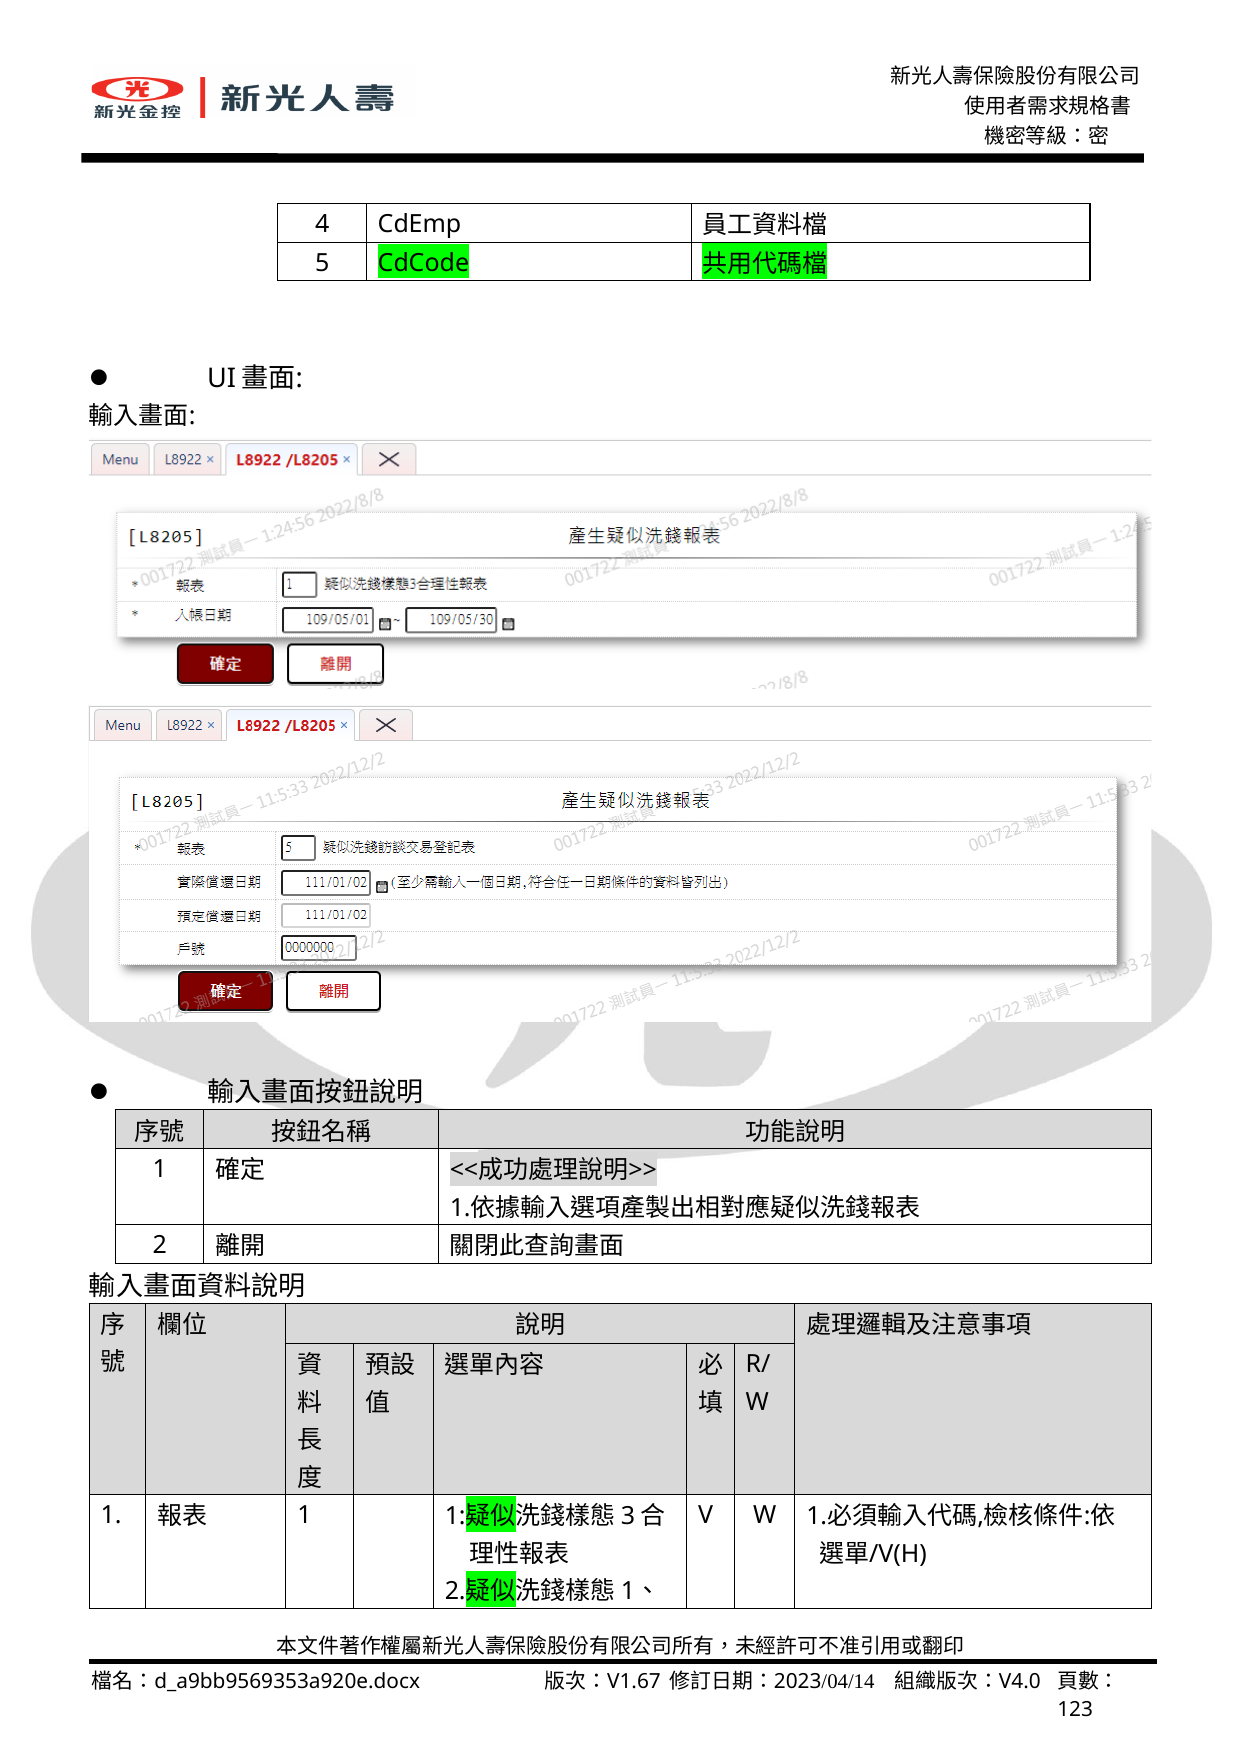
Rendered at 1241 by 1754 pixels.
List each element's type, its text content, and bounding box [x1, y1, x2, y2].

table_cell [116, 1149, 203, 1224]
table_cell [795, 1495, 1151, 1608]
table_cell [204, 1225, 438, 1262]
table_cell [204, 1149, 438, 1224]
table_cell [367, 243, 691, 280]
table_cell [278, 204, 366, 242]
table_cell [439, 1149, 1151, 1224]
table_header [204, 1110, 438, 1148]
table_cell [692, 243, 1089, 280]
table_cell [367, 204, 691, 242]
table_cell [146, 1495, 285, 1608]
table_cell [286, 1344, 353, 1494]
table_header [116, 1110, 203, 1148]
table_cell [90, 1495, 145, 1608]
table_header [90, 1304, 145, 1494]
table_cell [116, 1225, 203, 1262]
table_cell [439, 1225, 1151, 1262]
text 輸入畫面: [89, 395, 1152, 432]
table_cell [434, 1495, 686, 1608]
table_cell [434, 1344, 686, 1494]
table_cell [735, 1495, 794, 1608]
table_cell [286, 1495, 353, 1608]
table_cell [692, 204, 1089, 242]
picture [25, 705, 1215, 1166]
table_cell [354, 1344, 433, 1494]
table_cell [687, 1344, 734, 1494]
list UI畫面: [89, 356, 1152, 395]
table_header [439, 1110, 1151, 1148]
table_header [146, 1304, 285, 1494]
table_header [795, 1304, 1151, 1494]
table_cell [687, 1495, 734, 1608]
picture [88, 438, 1152, 689]
list 輸入畫面按鈕說明 [89, 1070, 1152, 1109]
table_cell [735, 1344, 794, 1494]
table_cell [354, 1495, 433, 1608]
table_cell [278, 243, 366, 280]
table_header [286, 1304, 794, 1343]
picture [91, 61, 417, 118]
list 輸入畫面資料說明 [89, 1263, 1152, 1303]
